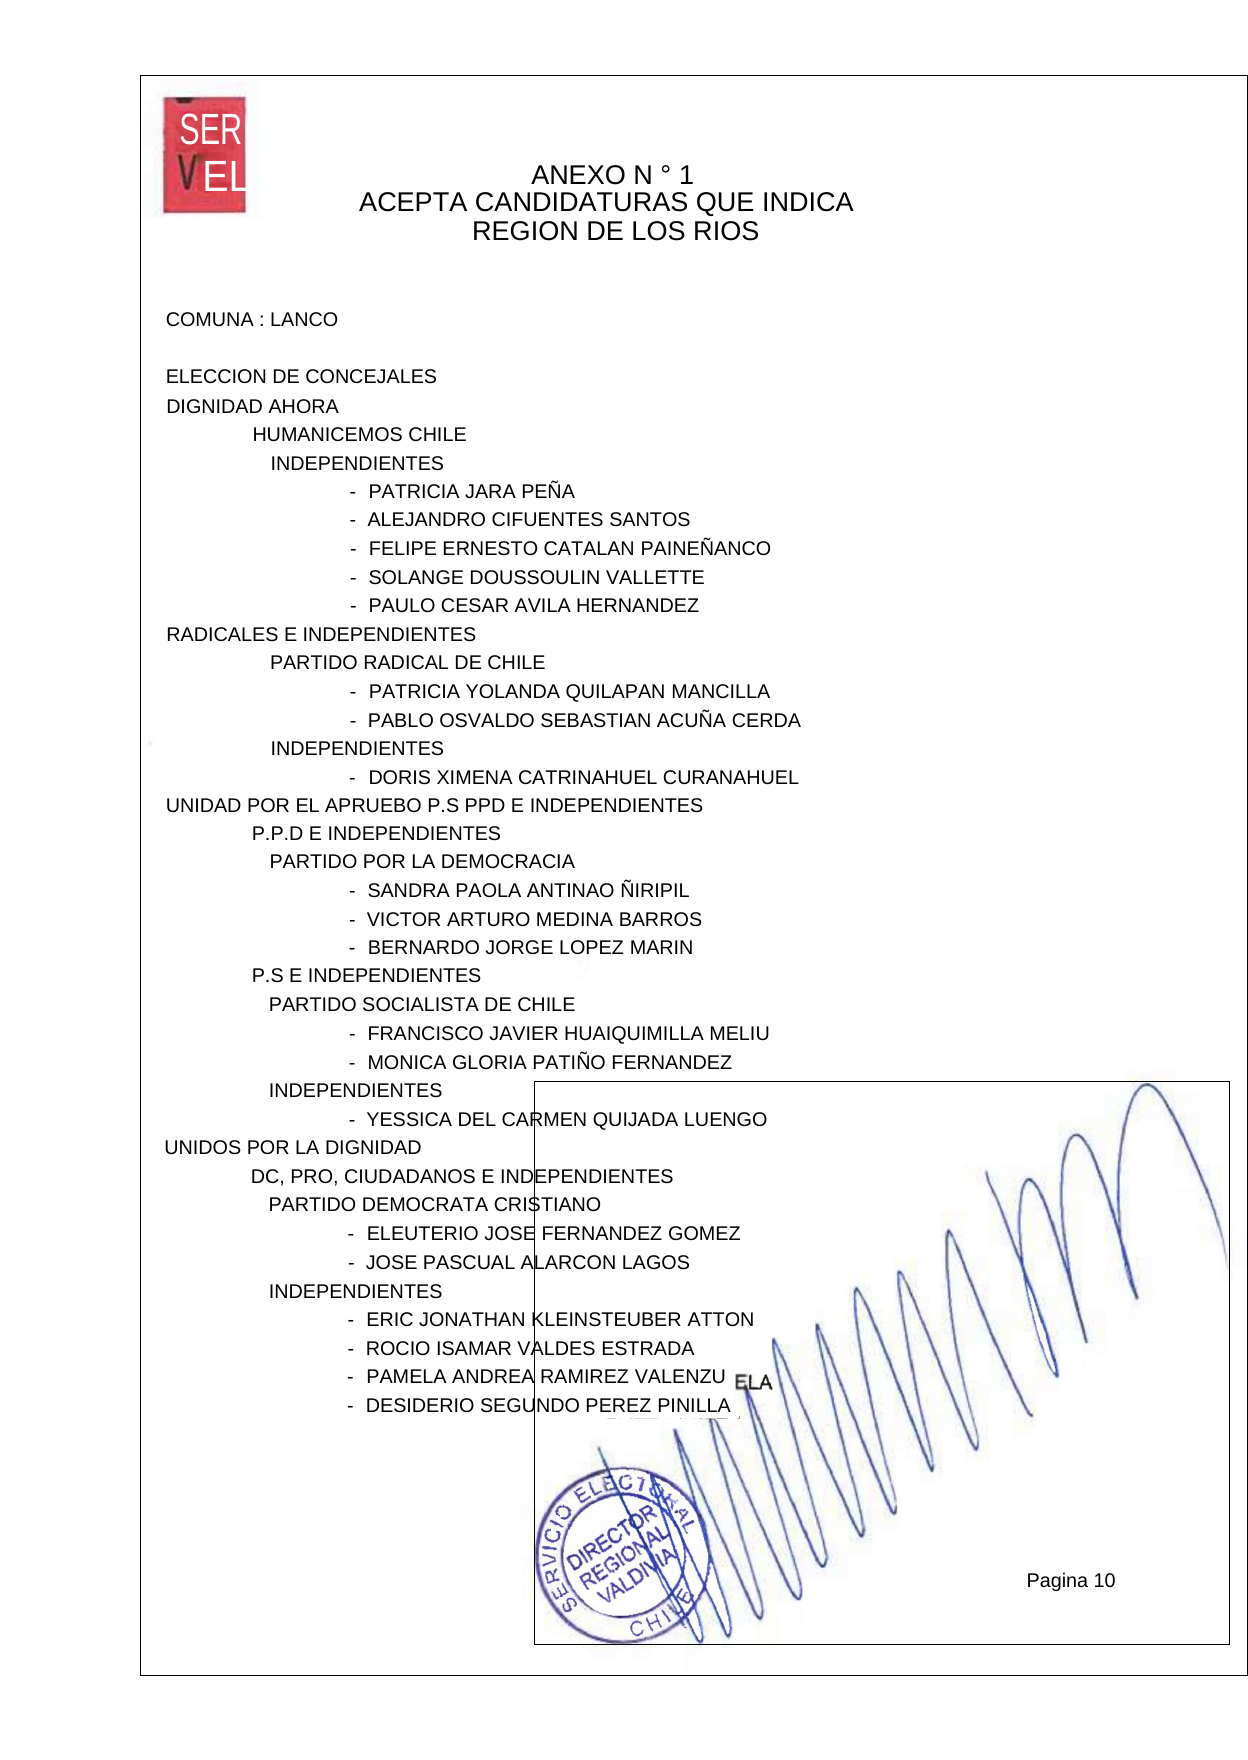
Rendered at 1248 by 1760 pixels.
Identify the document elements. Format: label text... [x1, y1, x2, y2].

text EL ANEXO N ° 1 [202, 153, 1127, 192]
text REGION DE LOS RIOS [250, 216, 981, 246]
list YESSICA DEL CARMEN QUIJADA LUENGO UNIDOS POR LA DIGNIDAD [164, 1108, 768, 1158]
list ELEUTERIO JOSE FERNANDEZ GOMEZ [347, 1222, 1127, 1245]
list FELIPE ERNESTO CATALAN PAINEÑANCO [350, 537, 1127, 559]
text Pagina 10 [152, 1569, 1116, 1592]
text PARTIDO SOCIALISTA DE CHILE [269, 993, 1127, 1016]
text HUMANICEMOS CHILE [250, 424, 469, 446]
list ALEJANDRO CIFUENTES SANTOS [349, 508, 1127, 531]
picture [141, 76, 1247, 1675]
text ELECCION DE CONCEJALES DIGNIDAD AHORA [166, 365, 439, 417]
list SOLANGE DOUSSOULIN VALLETTE [350, 566, 1127, 588]
list ROCIO ISAMAR VALDES ESTRADA [347, 1336, 1127, 1359]
list PAMELA ANDREA RAMIREZ VALENZU [347, 1365, 1127, 1388]
text INDEPENDIENTES [246, 451, 469, 474]
list JOSE PASCUAL ALARCON LAGOS INDEPENDIENTES [269, 1251, 690, 1302]
list PATRICIA YOLANDA QUILAPAN MANCILLA [349, 679, 1127, 702]
list PAULO CESAR AVILA HERNANDEZ RADICALES E INDEPENDIENTES [166, 594, 699, 646]
list PATRICIA JARA PEÑA [349, 479, 1127, 502]
list SANDRA PAOLA ANTINAO ÑIRIPIL [349, 878, 1127, 901]
list BERNARDO JORGE LOPEZ MARIN [348, 936, 1127, 959]
list FRANCISCO JAVIER HUAIQUIMILLA MELIU [349, 1022, 1127, 1045]
list PABLO OSVALDO SEBASTIAN ACUÑA CERDA INDEPENDIENTES [270, 709, 801, 760]
text DC, PRO, CIUDADANOS E INDEPENDIENTES PARTIDO DEMOCRATA CRISTIANO [251, 1164, 676, 1216]
text COMUNA : LANCO [166, 308, 1127, 331]
list VICTOR ARTURO MEDINA BARROS [349, 908, 1127, 930]
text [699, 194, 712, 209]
text P.S E INDEPENDIENTES [252, 964, 1127, 987]
text PARTIDO RADICAL DE CHILE [270, 651, 1127, 674]
text ACEPTA CANDIDATURAS QUE INDICA [707, 192, 963, 216]
text ACEPTA CANDIDATURAS QUE INDICA [250, 192, 707, 216]
list DORIS XIMENA CATRINAHUEL CURANAHUEL UNIDAD POR EL APRUEBO P.S PPD E INDEPENDIENTES [166, 766, 799, 817]
list DESIDERIO SEGUNDO PEREZ PINILLA [347, 1394, 1127, 1417]
text P.P.D E INDEPENDIENTES PARTIDO POR LA DEMOCRACIA [252, 822, 577, 873]
list ERIC JONATHAN KLEINSTEUBER ATTON [347, 1308, 1127, 1331]
list MONICA GLORIA PATIÑO FERNANDEZ INDEPENDIENTES [269, 1051, 733, 1101]
subtitle SER [179, 108, 1127, 153]
